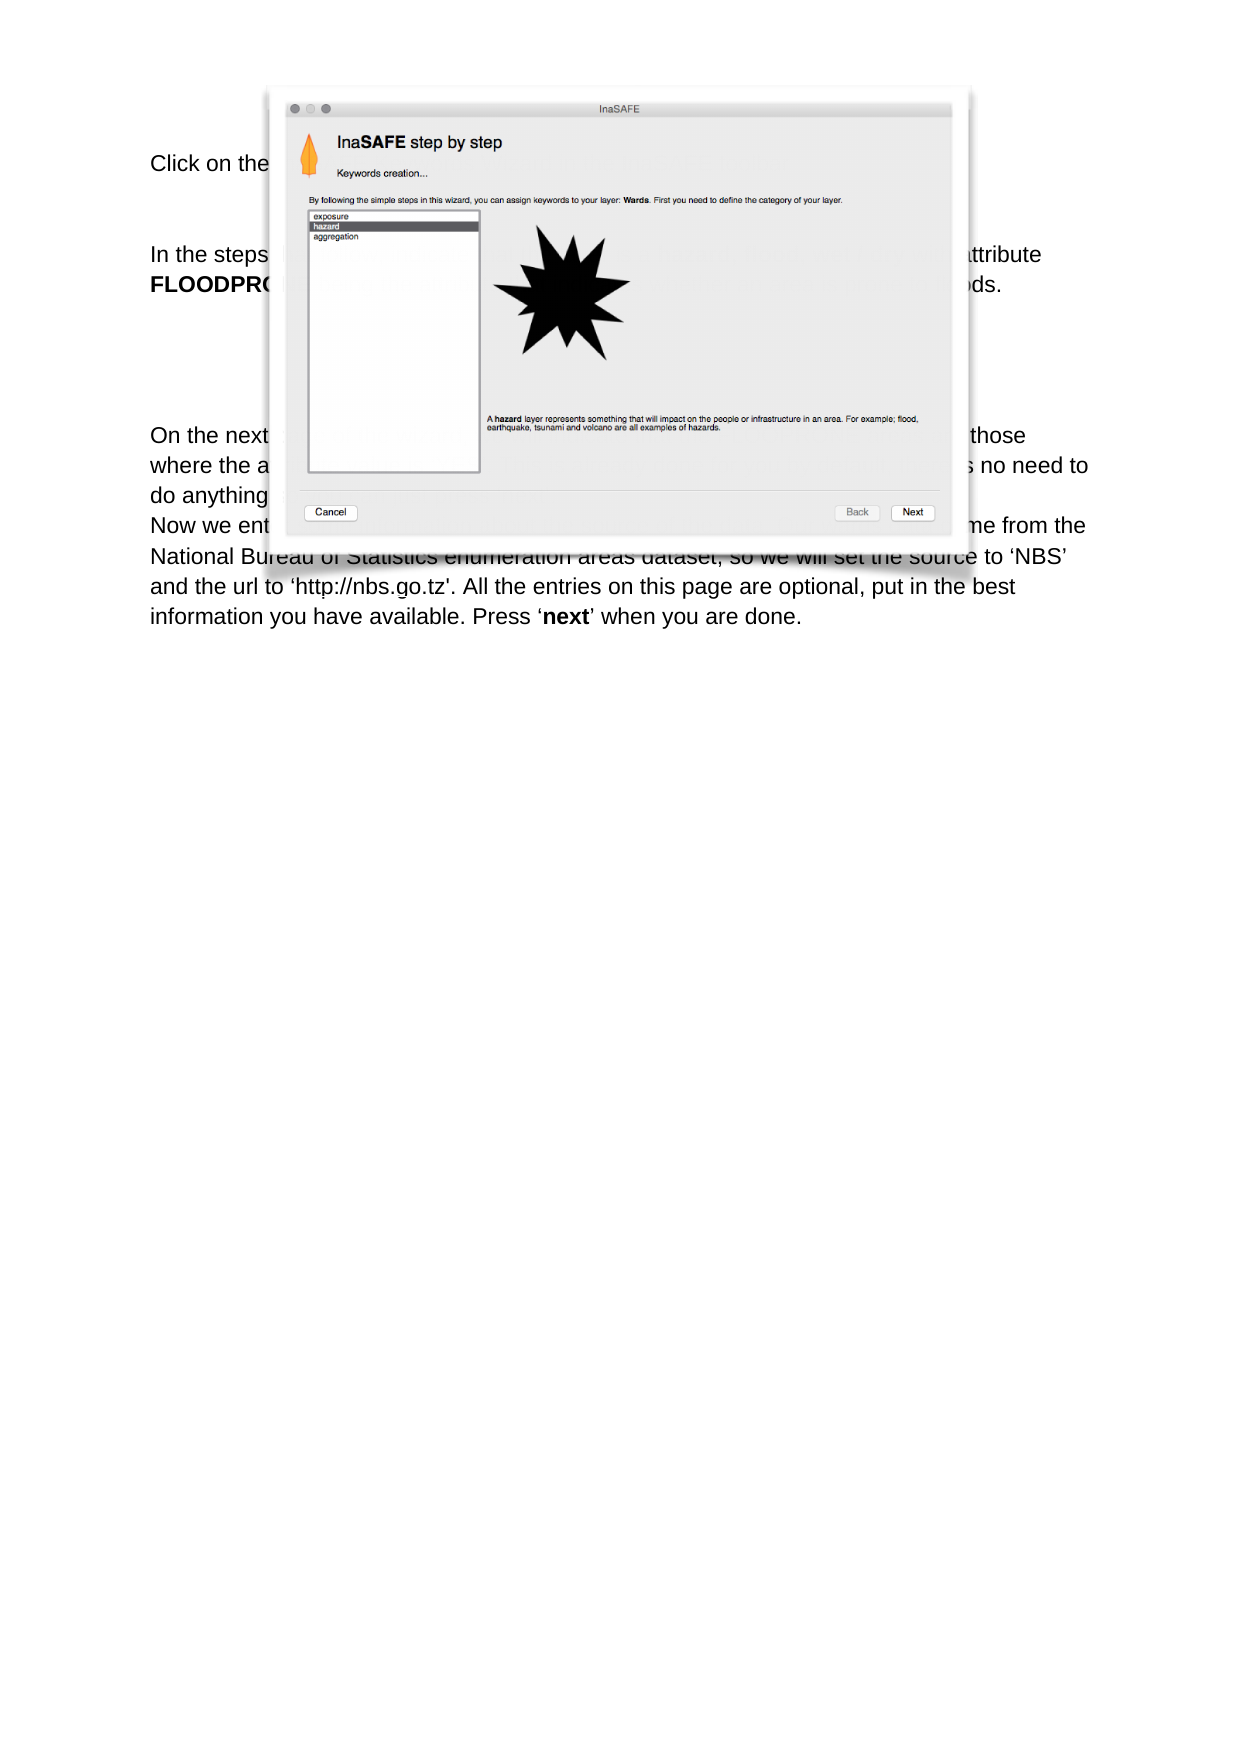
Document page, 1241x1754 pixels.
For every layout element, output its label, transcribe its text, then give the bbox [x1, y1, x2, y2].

picture [261, 85, 978, 591]
